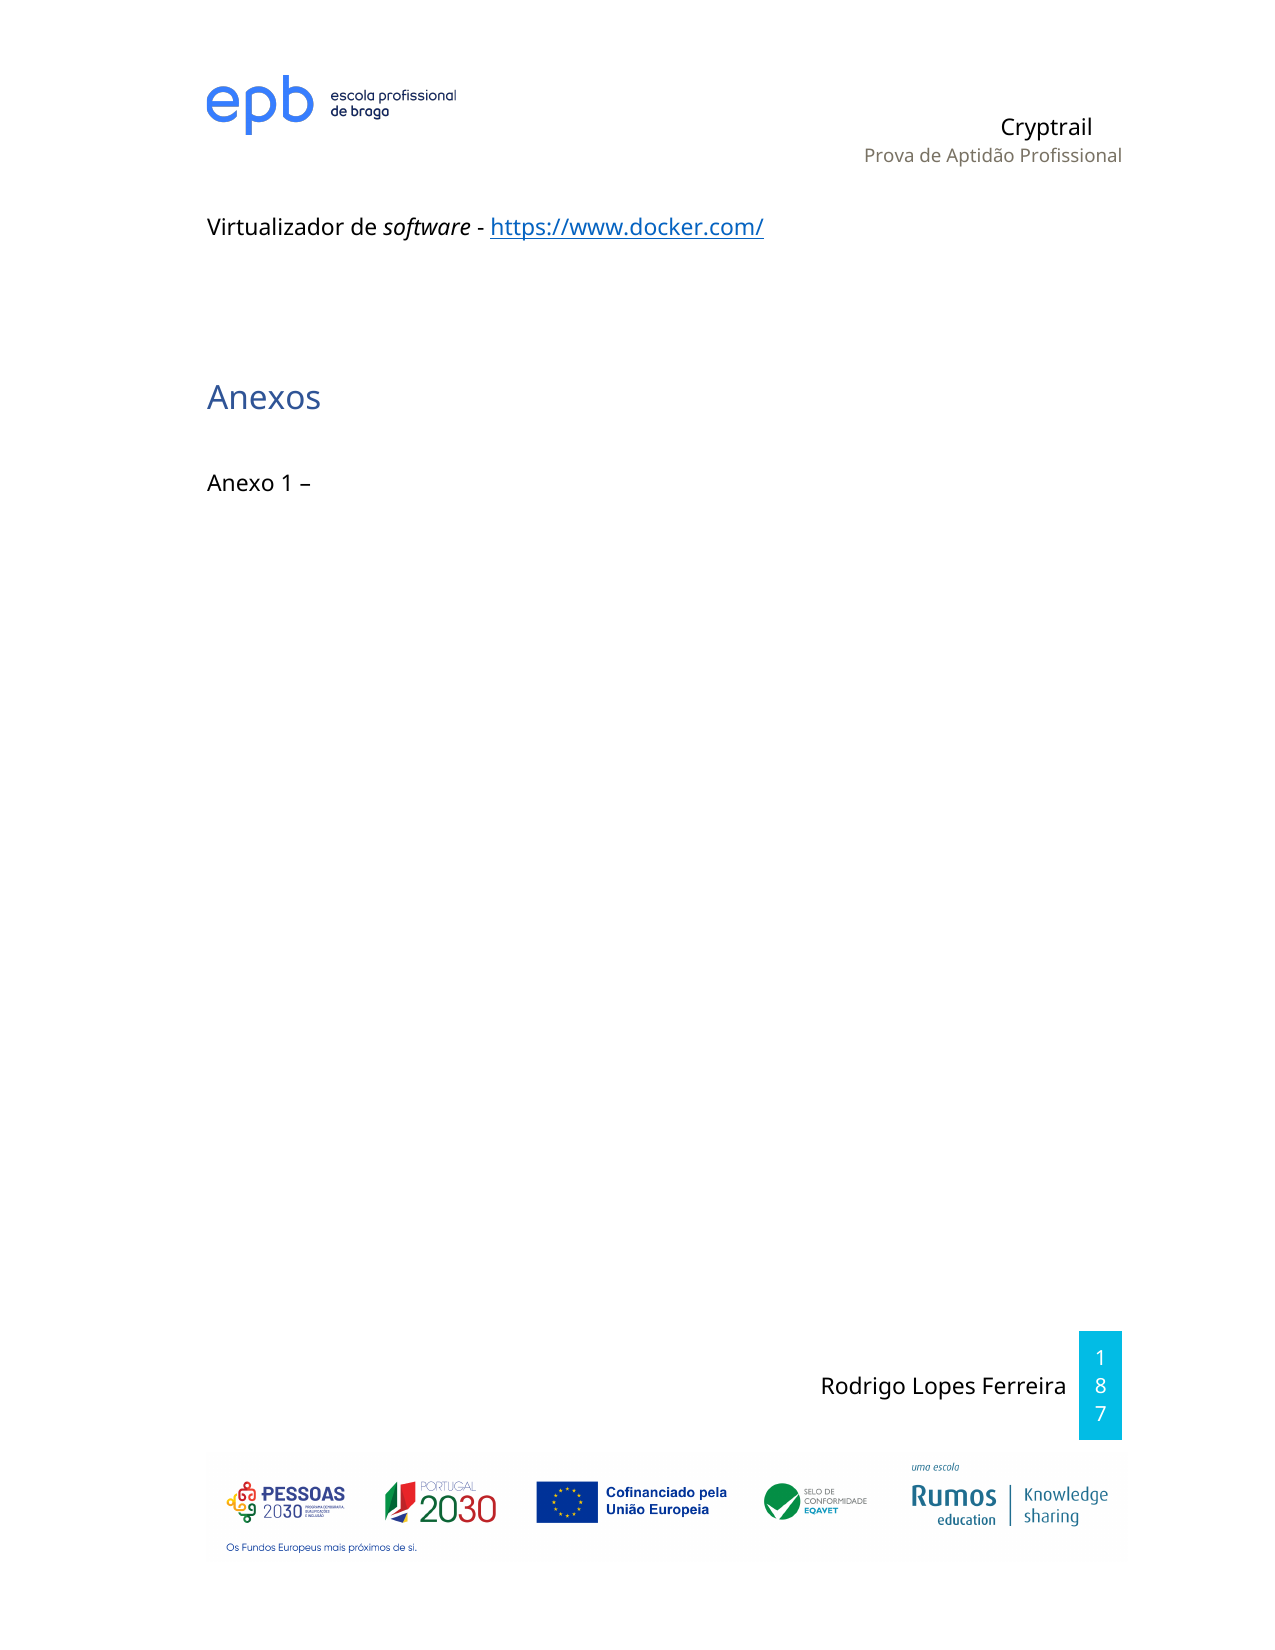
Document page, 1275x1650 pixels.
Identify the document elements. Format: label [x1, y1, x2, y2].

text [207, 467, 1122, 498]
picture [206, 75, 456, 135]
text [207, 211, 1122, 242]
picture [206, 1452, 1128, 1562]
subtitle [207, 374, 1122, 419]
